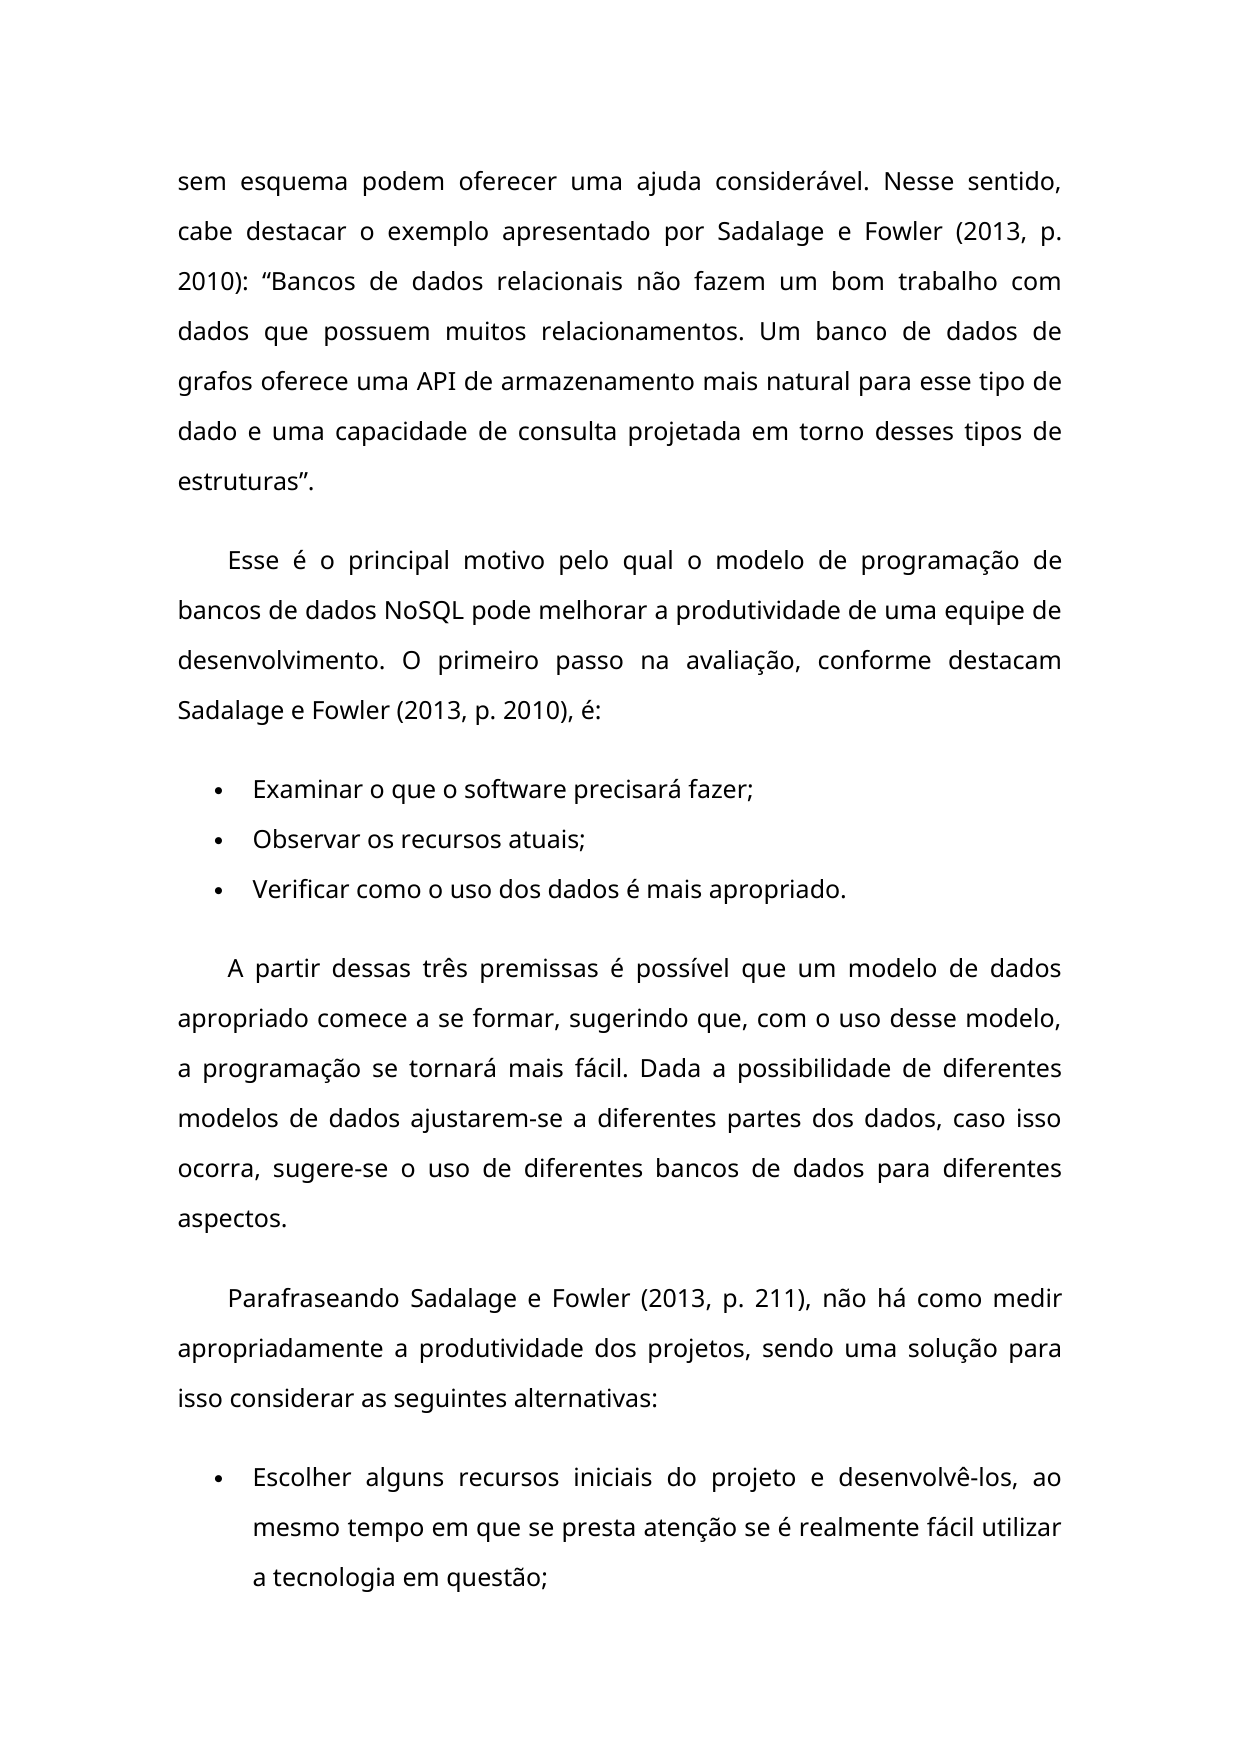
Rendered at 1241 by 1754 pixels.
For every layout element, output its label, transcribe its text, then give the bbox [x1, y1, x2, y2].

text A partir dessas três premissas é possível que um modelo de dados apropriado comece a se formar, sugerindo que, com o uso desse modelo, a programação se tornará mais fácil. Dada a possibilidade de diferentes modelos de dados ajustarem-se a diferentes partes dos dados, caso isso ocorra, sugere-se o uso de diferentes bancos de dados para diferentes aspectos. [177, 935, 1063, 1235]
list Escolher alguns recursos iniciais do projeto e desenvolvê-los, ao mesmo tempo em que se presta atenção se é realmente fácil utilizar a tecnologia em questão; [215, 1443, 1063, 1593]
list Verificar como o uso dos dados é mais apropriado. [215, 856, 1063, 906]
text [177, 148, 1063, 498]
text Parafraseando Sadalage e Fowler (2013, p. 211), não há como medir apropriadamente a produtividade dos projetos, sendo uma solução para isso considerar as seguintes alternativas: [177, 1264, 1063, 1414]
list Observar os recursos atuais; [215, 806, 1063, 856]
list Examinar o que o software precisará fazer; [215, 756, 1063, 806]
text Esse é o principal motivo pelo qual o modelo de programação de bancos de dados NoSQL pode melhorar a produtividade de uma equipe de desenvolvimento. O primeiro passo na avaliação, conforme destacam Sadalage e Fowler (2013, p. 2010), é: [177, 527, 1063, 727]
